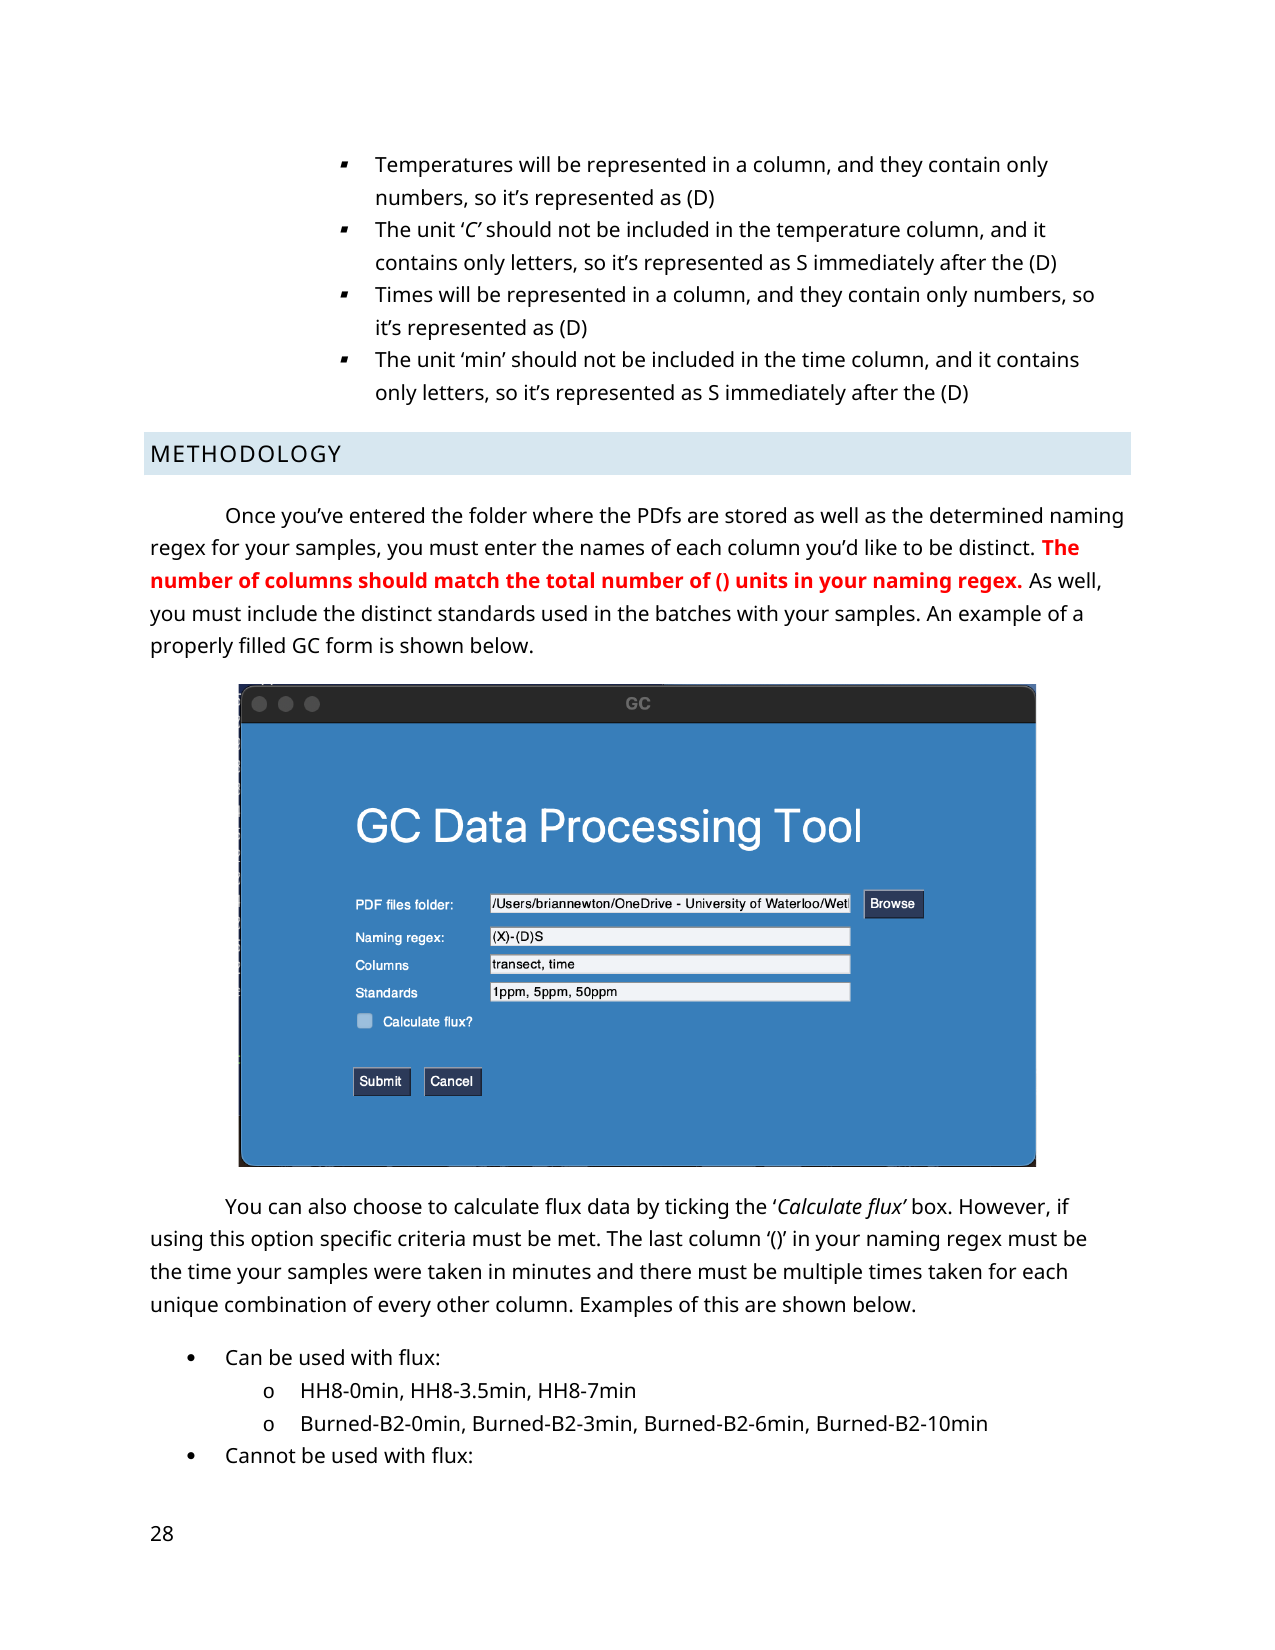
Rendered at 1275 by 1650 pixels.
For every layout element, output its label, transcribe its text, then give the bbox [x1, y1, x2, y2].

list Can be used with flux: [187, 1343, 1125, 1372]
list Cannot be used with flux: [187, 1441, 1125, 1470]
list HH8-0min, HH8-3.5min, HH8-7min [262, 1376, 1125, 1404]
text You can also choose to calculate flux data by ticking the ‘Calculate flux’ box. However, if using this option specific criteria must be met. The last column ‘()’ in your naming regex must be the time your samples were taken in minutes and there must be multiple times taken for each unique combination of every other column. Examples of this are shown below. [150, 1192, 1125, 1318]
list Temperatures will be represented in a column, and they contain only numbers, so it’s represented as (D) [337, 150, 1125, 211]
picture [238, 684, 1037, 1167]
list Burned-B2-0min, Burned-B2-3min, Burned-B2-6min, Burned-B2-10min [262, 1409, 1125, 1437]
text Once you’ve entered the folder where the PDfs are stored as well as the determined naming regex for your samples, you must enter the names of each column you’d like to be distinct. The number of columns should match the total number of () units in your naming regex. As well, you must include the distinct standards used in the batches with your samples. An example of a properly filled GC form is shown below. [150, 501, 1125, 660]
list The unit ‘min’ should not be included in the time column, and it contains only letters, so it’s represented as S immediately after the (D) [337, 346, 1125, 407]
list The unit ‘C’ should not be included in the temperature column, and it contains only letters, so it’s represented as S immediately after the (D) [337, 215, 1125, 276]
subtitle methodology [150, 438, 1125, 469]
list Times will be represented in a column, and they contain only numbers, so it’s represented as (D) [337, 280, 1125, 341]
